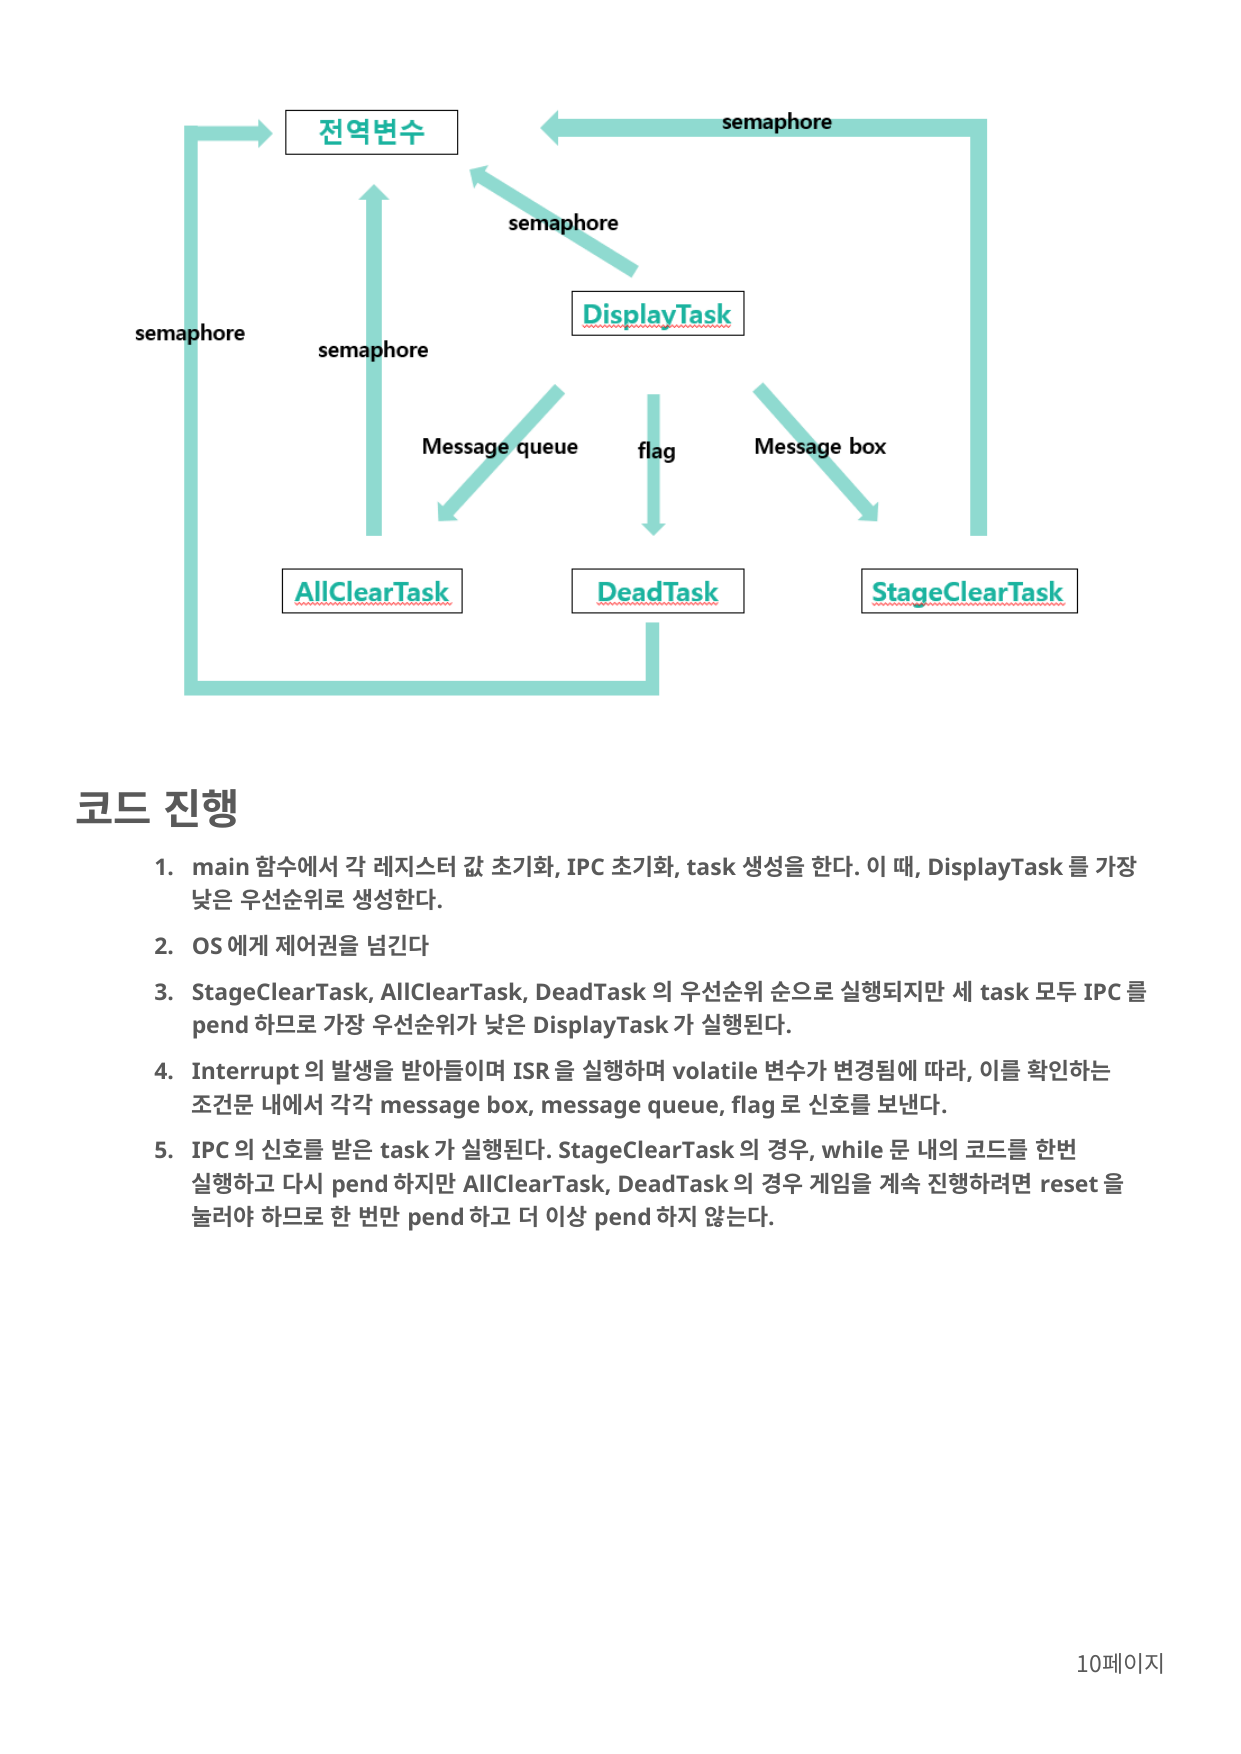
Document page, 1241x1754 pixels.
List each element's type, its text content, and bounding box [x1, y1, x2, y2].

list OS에게 제어권을 넘긴다 [154, 928, 1165, 962]
list 코드 진행 [75, 776, 1165, 837]
list IPC의 신호를 받은 task가 실행된다. StageClearTask의 경우, while 문 내의 코드를 한번 실행하고 다시 pend하지만 AllClearTask, DeadTask의 경우 게임을 계속 진행하려면 reset을 눌러야 하므로 한 번만 pend하고 더 이상 pend하지 않는다. [154, 1132, 1165, 1232]
list StageClearTask, AllClearTask, DeadTask 의 우선순위 순으로 실행되지만 세 task 모두 IPC를 pend하므로 가장 우선순위가 낮은 DisplayTask가 실행된다. [154, 974, 1165, 1041]
picture [102, 75, 1138, 764]
list Interrupt의 발생을 받아들이며 ISR을 실행하며 volatile 변수가 변경됨에 따라, 이를 확인하는 조건문 내에서 각각 message box, message queue, flag로 신호를 보낸다. [154, 1053, 1165, 1120]
list main함수에서 각 레지스터 값 초기화, IPC 초기화, task 생성을 한다. 이 때, DisplayTask를 가장 낮은 우선순위로 생성한다. [154, 849, 1165, 916]
